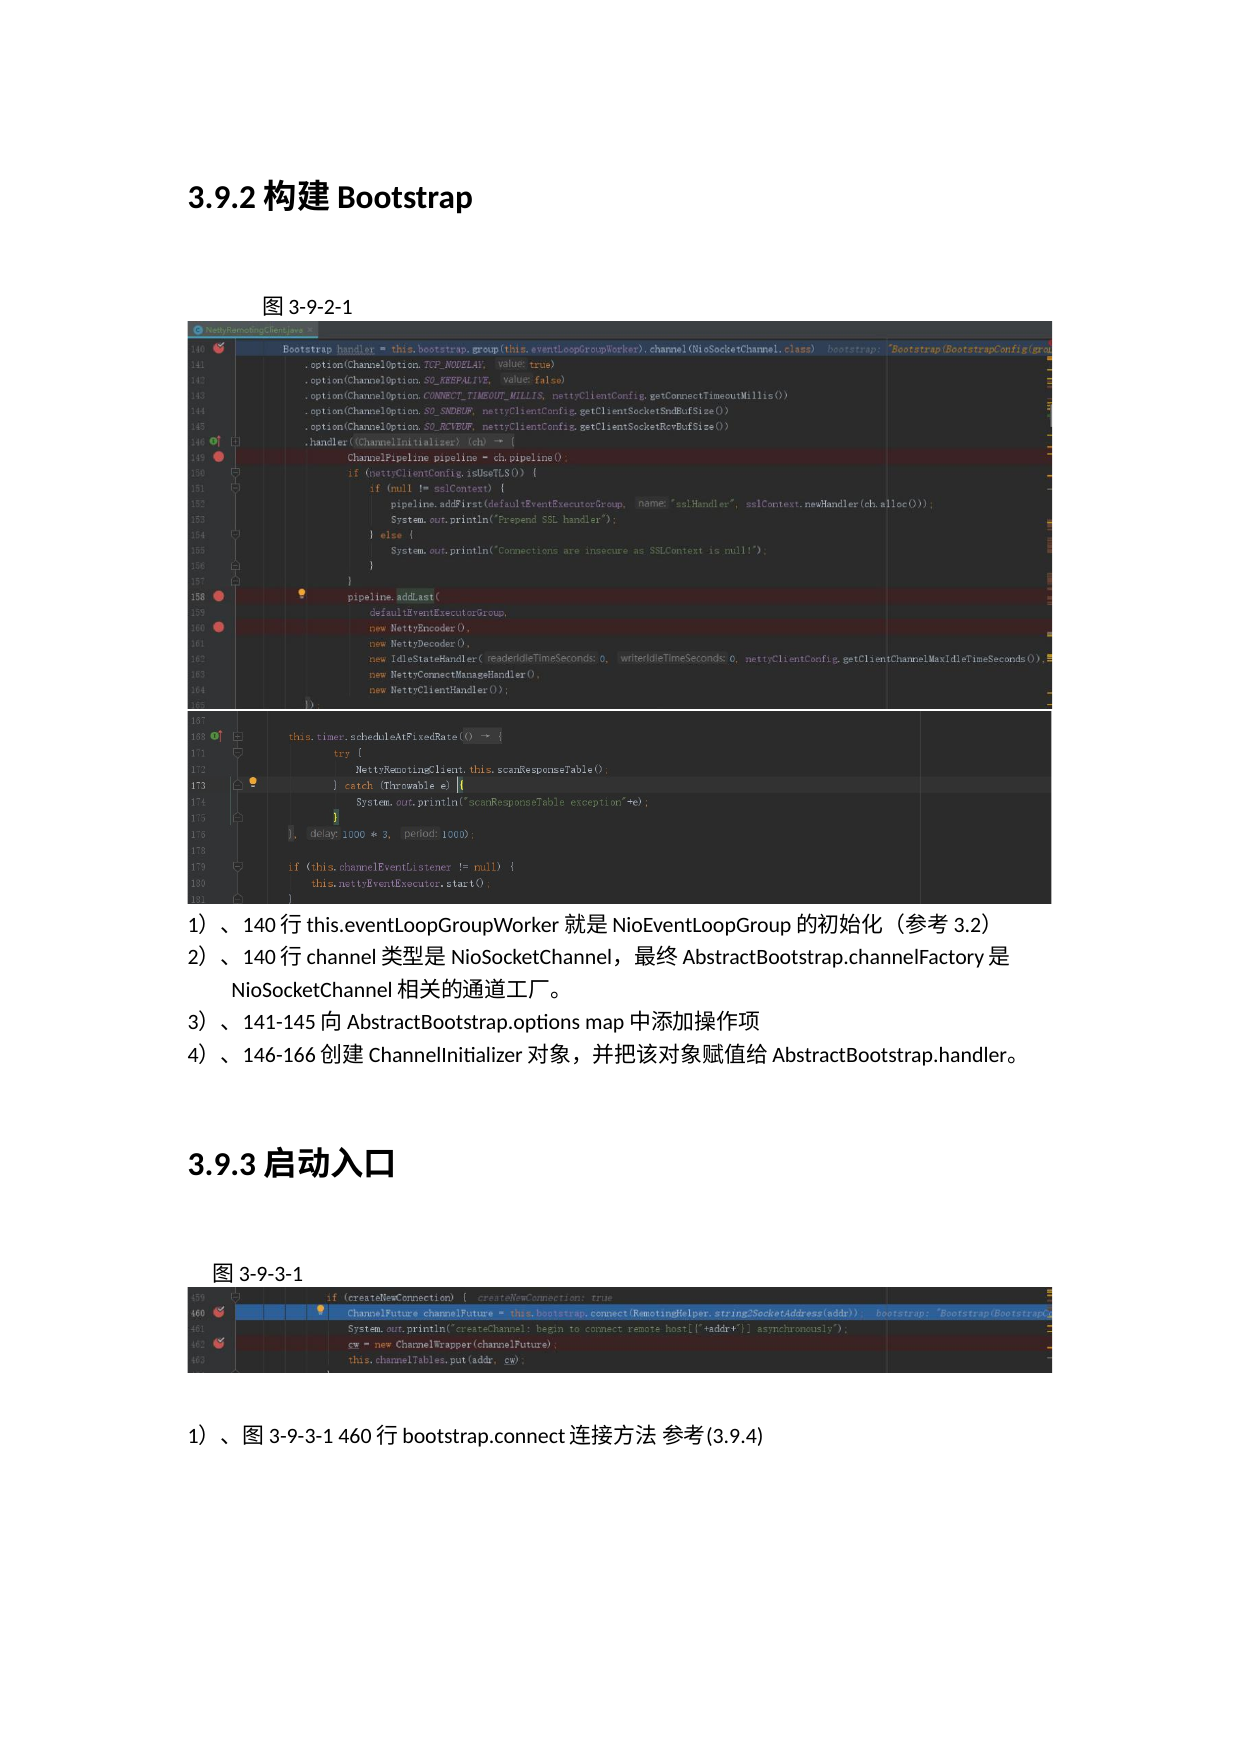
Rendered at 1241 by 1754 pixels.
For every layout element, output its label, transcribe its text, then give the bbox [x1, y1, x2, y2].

list 、141-145 向AbstractBootstrap.options map中添加操作项 [187, 1004, 1053, 1036]
text 图3-9-2-1 [187, 289, 1053, 321]
text NioSocketChannel相关的通道工厂。 [187, 971, 1053, 1004]
list 、140行channel类型是NioSocketChannel，最终AbstractBootstrap.channelFactory是 [187, 939, 1053, 971]
picture [187, 711, 1052, 904]
subtitle 3.9.2 构建Bootstrap [187, 162, 1053, 227]
picture [187, 1287, 1053, 1373]
text 图3-9-3-1 [187, 1255, 1053, 1287]
picture [187, 321, 1053, 709]
subtitle 3.9.3 启动入口 [187, 1128, 1053, 1193]
list 、140行this.eventLoopGroupWorker 就是NioEventLoopGroup的初始化（参考3.2） [187, 906, 1053, 939]
list 、图3-9-3-1 460行bootstrap.connect连接方法 参考(3.9.4) [187, 1418, 1053, 1450]
list 、146-166 创建ChannelInitializer对象，并把该对象赋值给AbstractBootstrap.handler。 [187, 1036, 1053, 1069]
